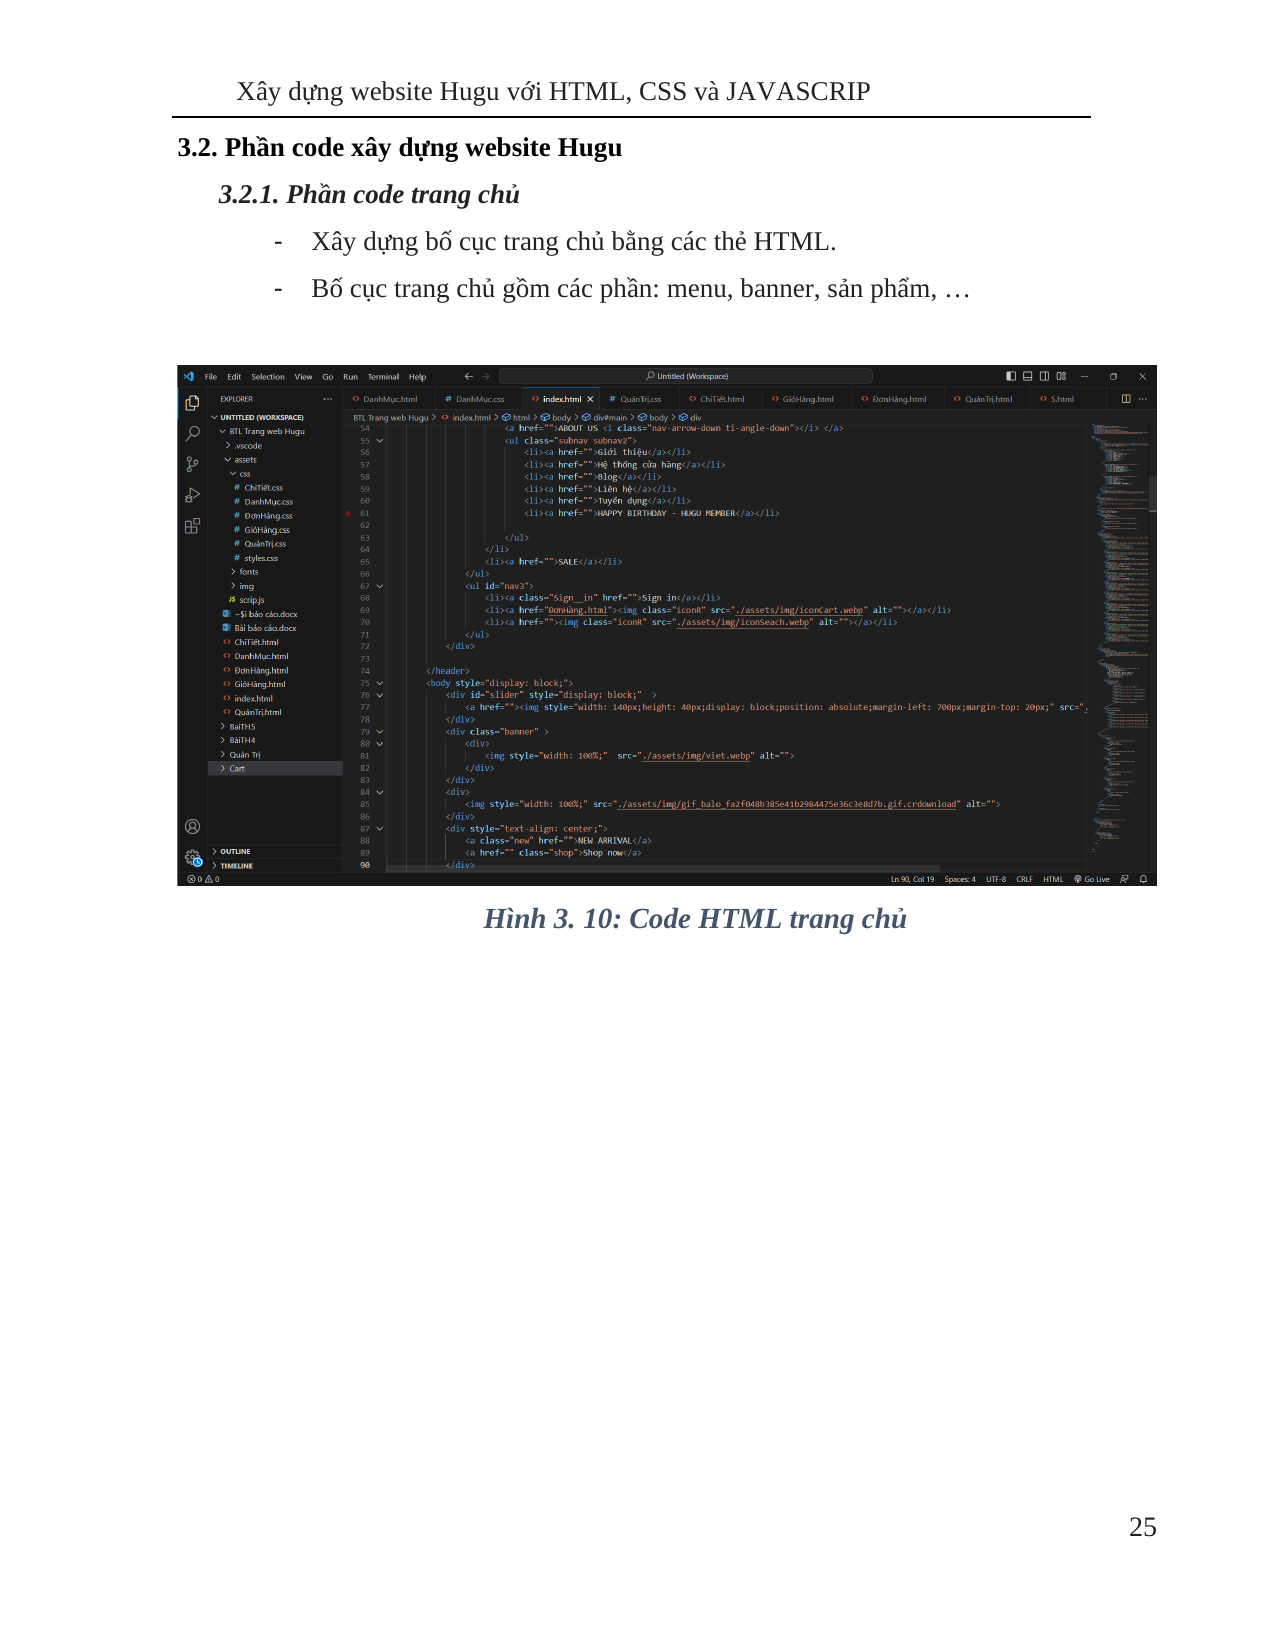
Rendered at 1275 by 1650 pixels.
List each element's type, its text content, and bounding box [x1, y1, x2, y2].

list Xây dựng bố cục trang chủ bằng các thẻ HTML. [274, 225, 1157, 256]
subtitle 3.2. Phần code xây dựng website Hugu [177, 132, 1157, 163]
list Bố cục trang chủ gồm các phần: menu, banner, sản phẩm, … [274, 272, 1157, 303]
text Hình 3. 10: Code HTML trang chủ [177, 901, 1157, 935]
picture [177, 365, 1157, 886]
text 3.2.1. Phần code trang chủ [177, 178, 1157, 209]
